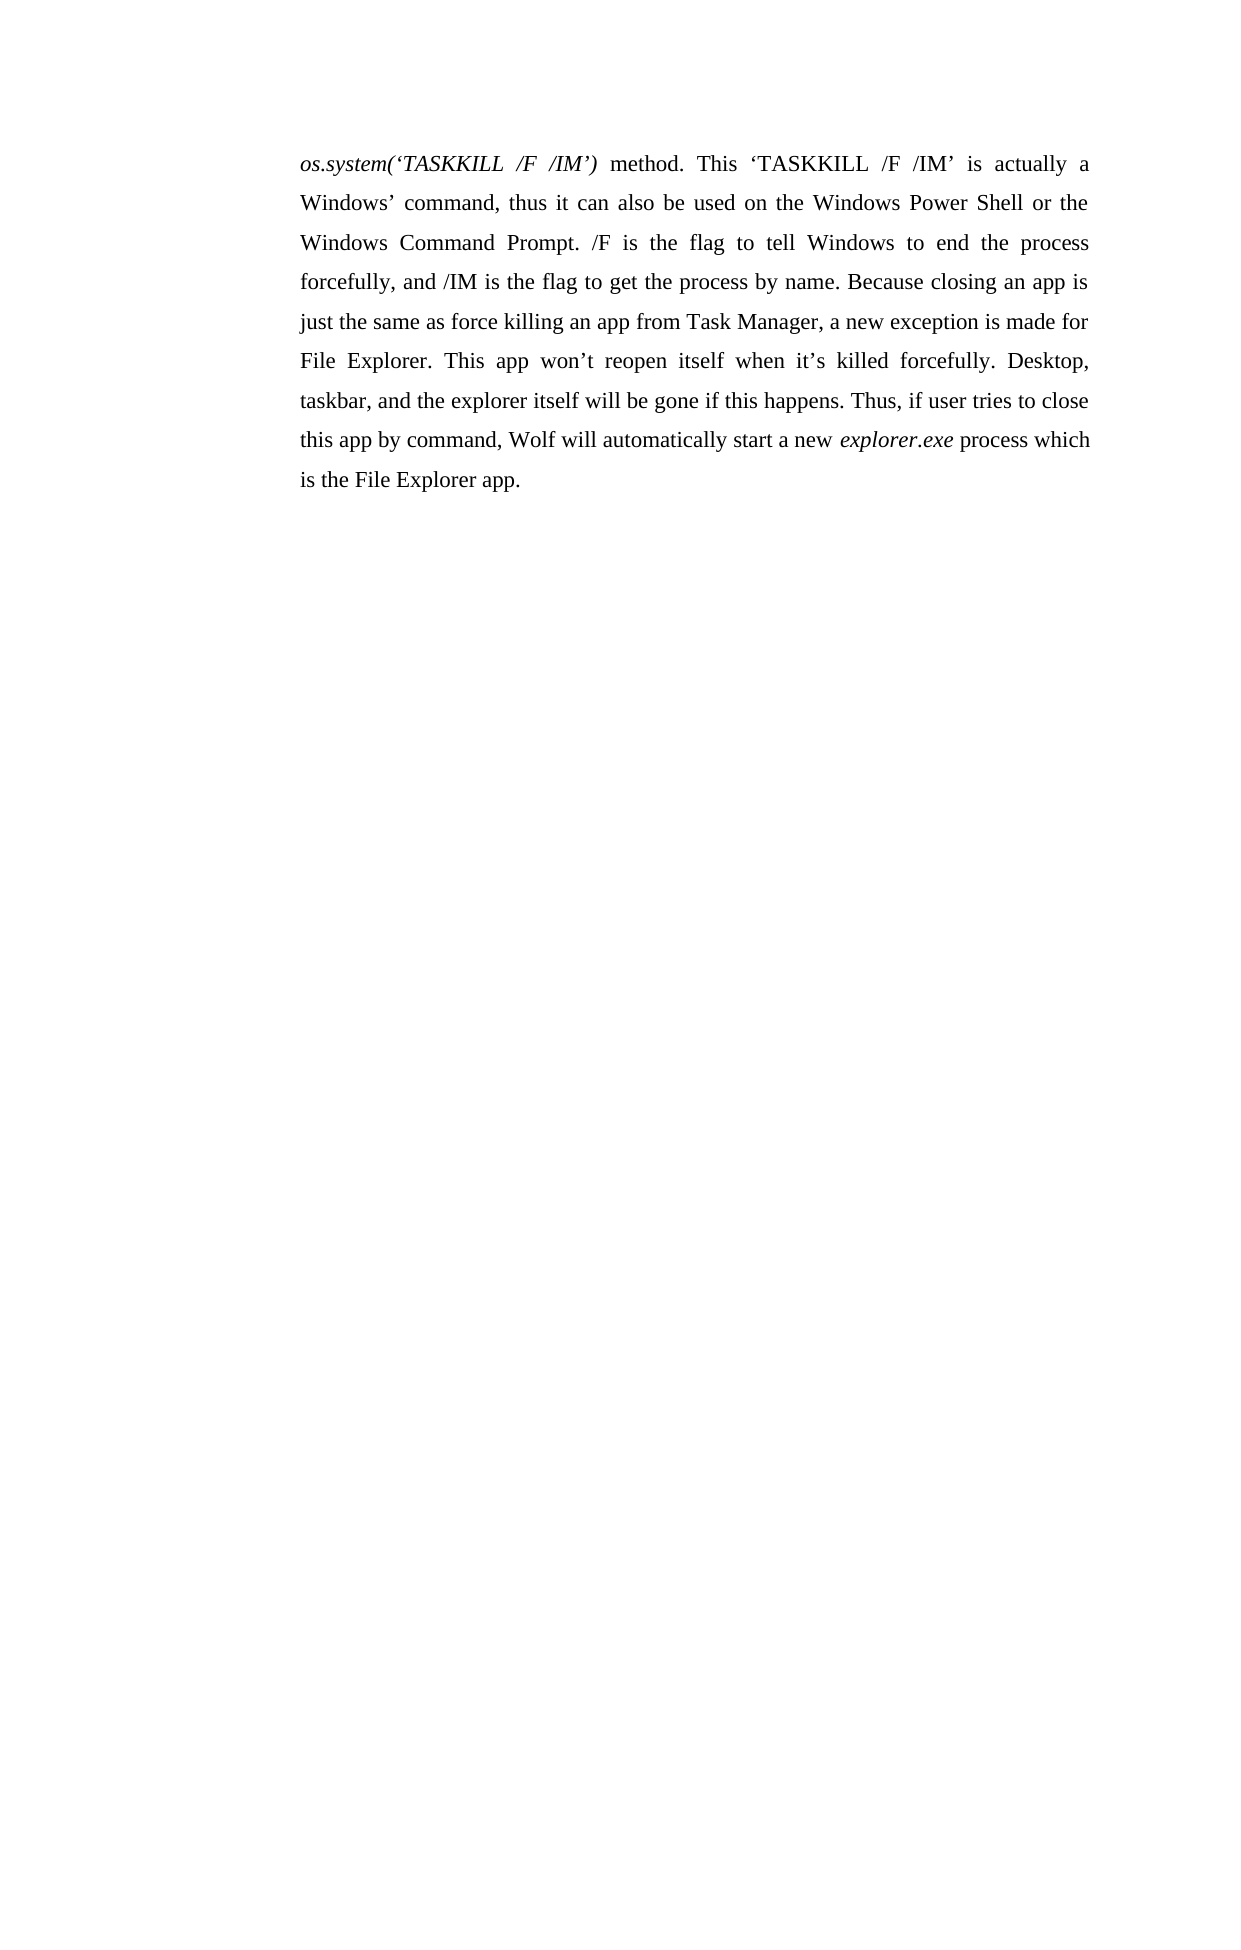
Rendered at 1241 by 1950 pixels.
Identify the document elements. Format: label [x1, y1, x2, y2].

text [300, 150, 1090, 492]
